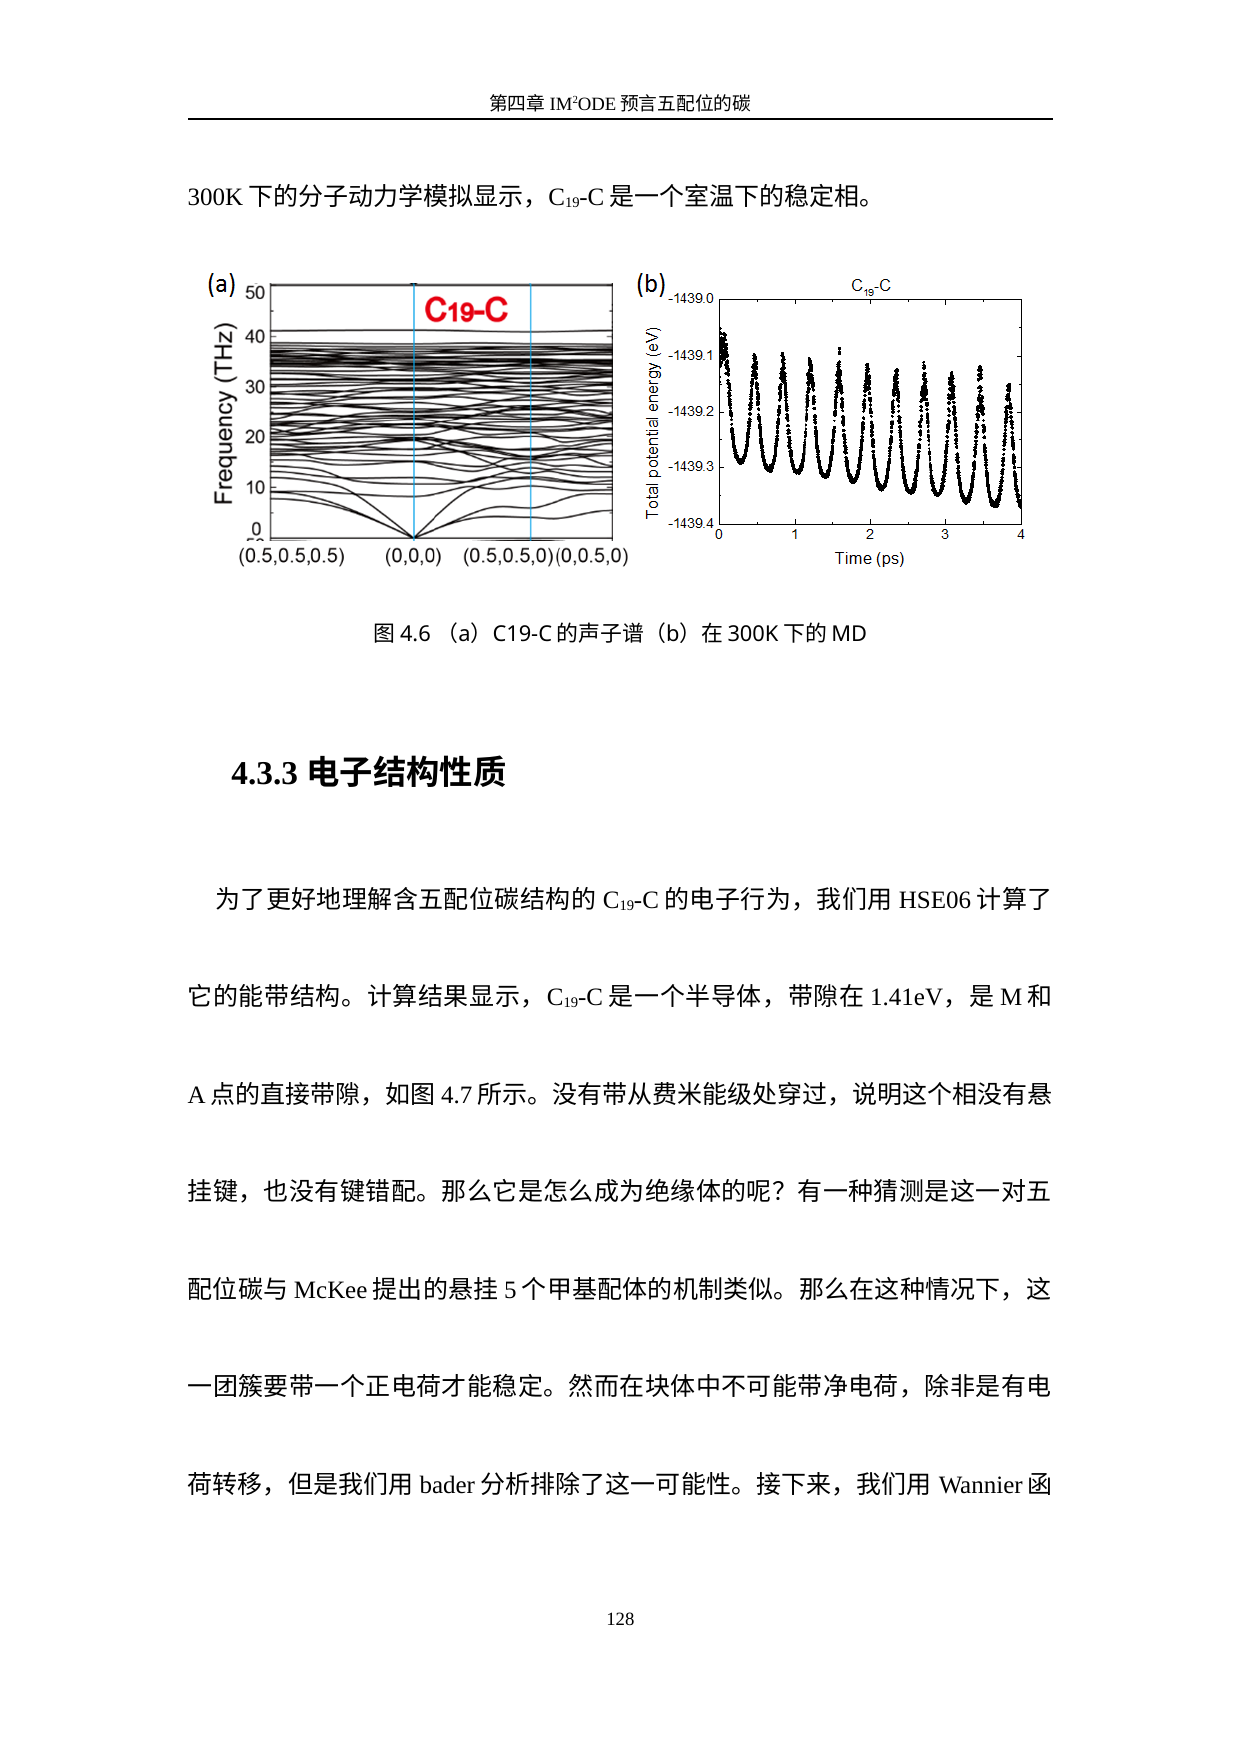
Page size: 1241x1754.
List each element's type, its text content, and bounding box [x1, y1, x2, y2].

text 图4.6 （a）C19-C的声子谱（b）在300K下的MD [187, 615, 1053, 648]
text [187, 162, 1053, 227]
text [187, 865, 1053, 1515]
picture [187, 245, 1053, 596]
subtitle 4.3.3 电子结构性质 [187, 737, 1053, 802]
